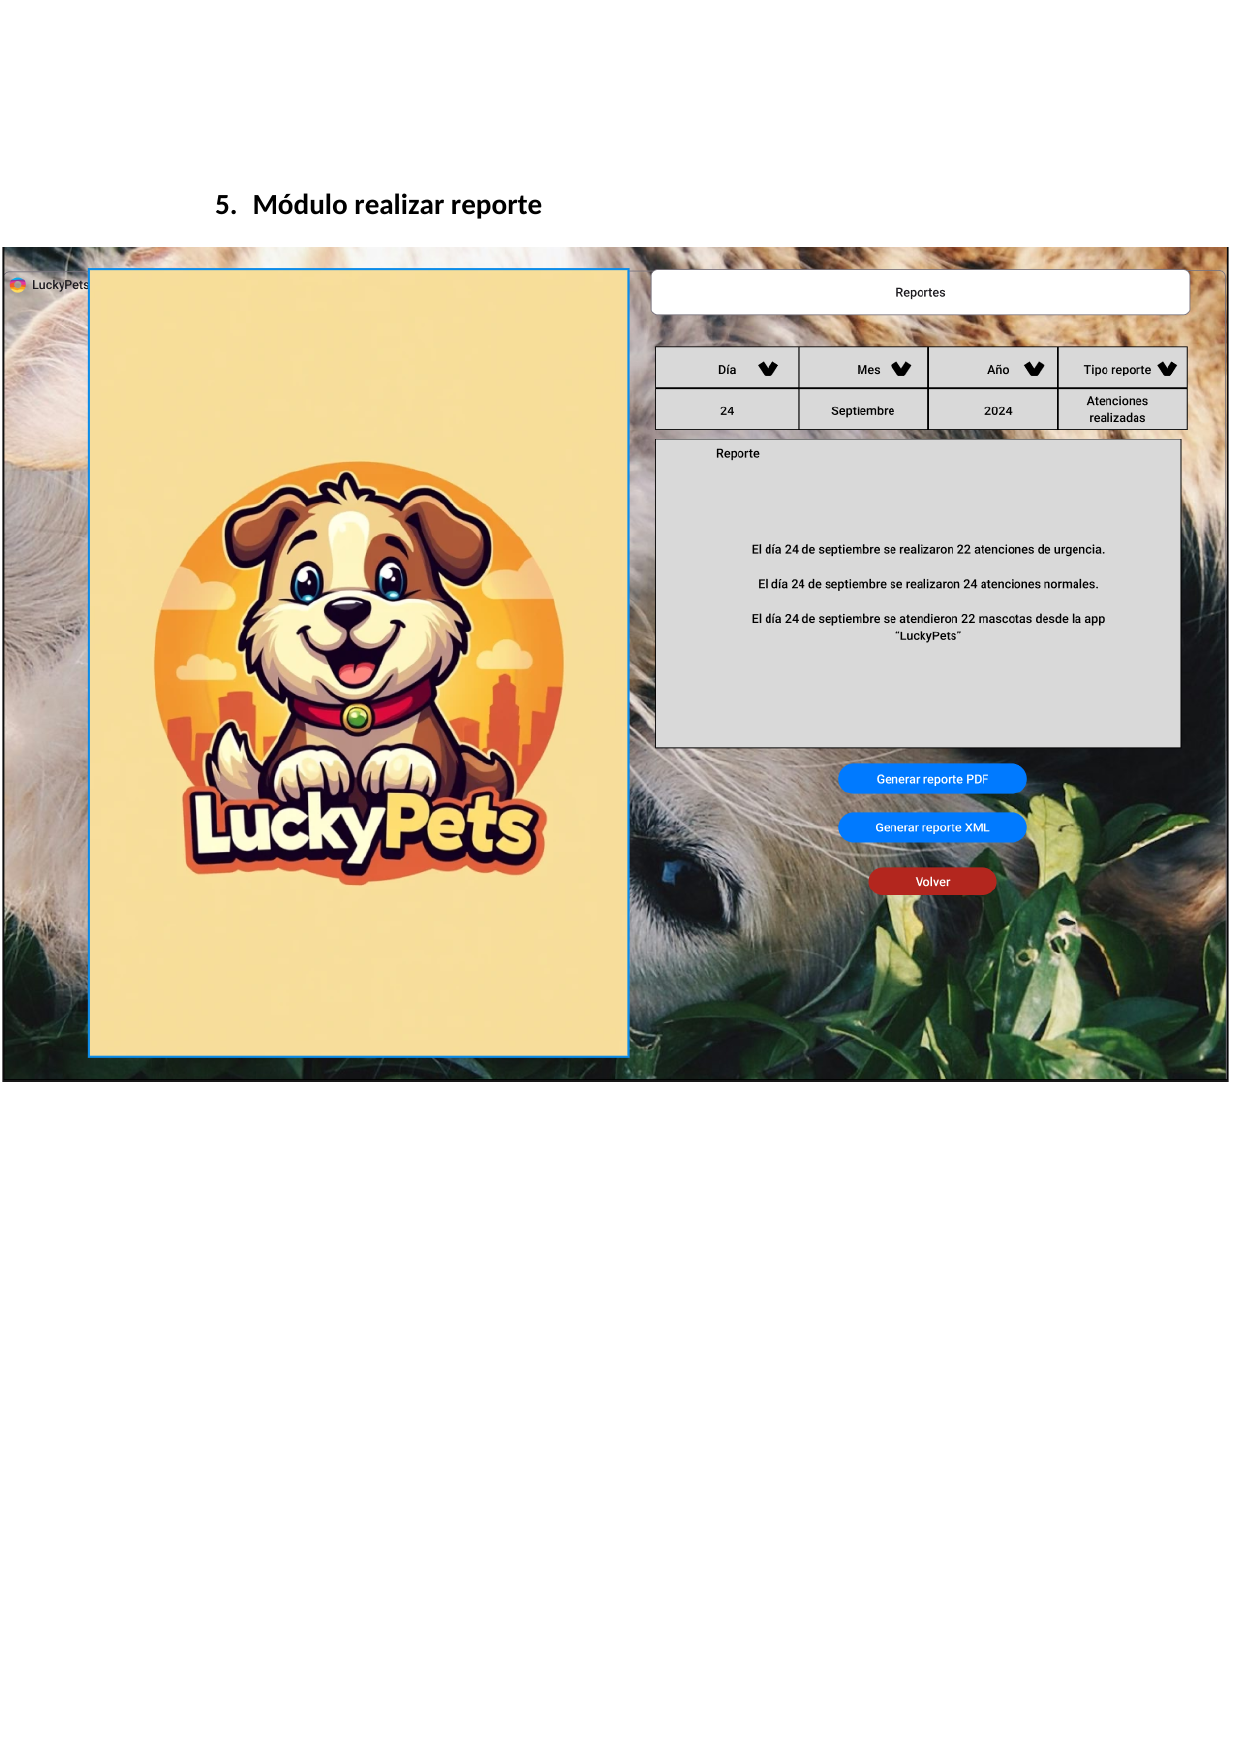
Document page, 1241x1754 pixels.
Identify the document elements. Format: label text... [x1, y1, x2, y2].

list Módulo realizar reporte [215, 186, 1063, 222]
picture [2, 247, 1229, 1082]
